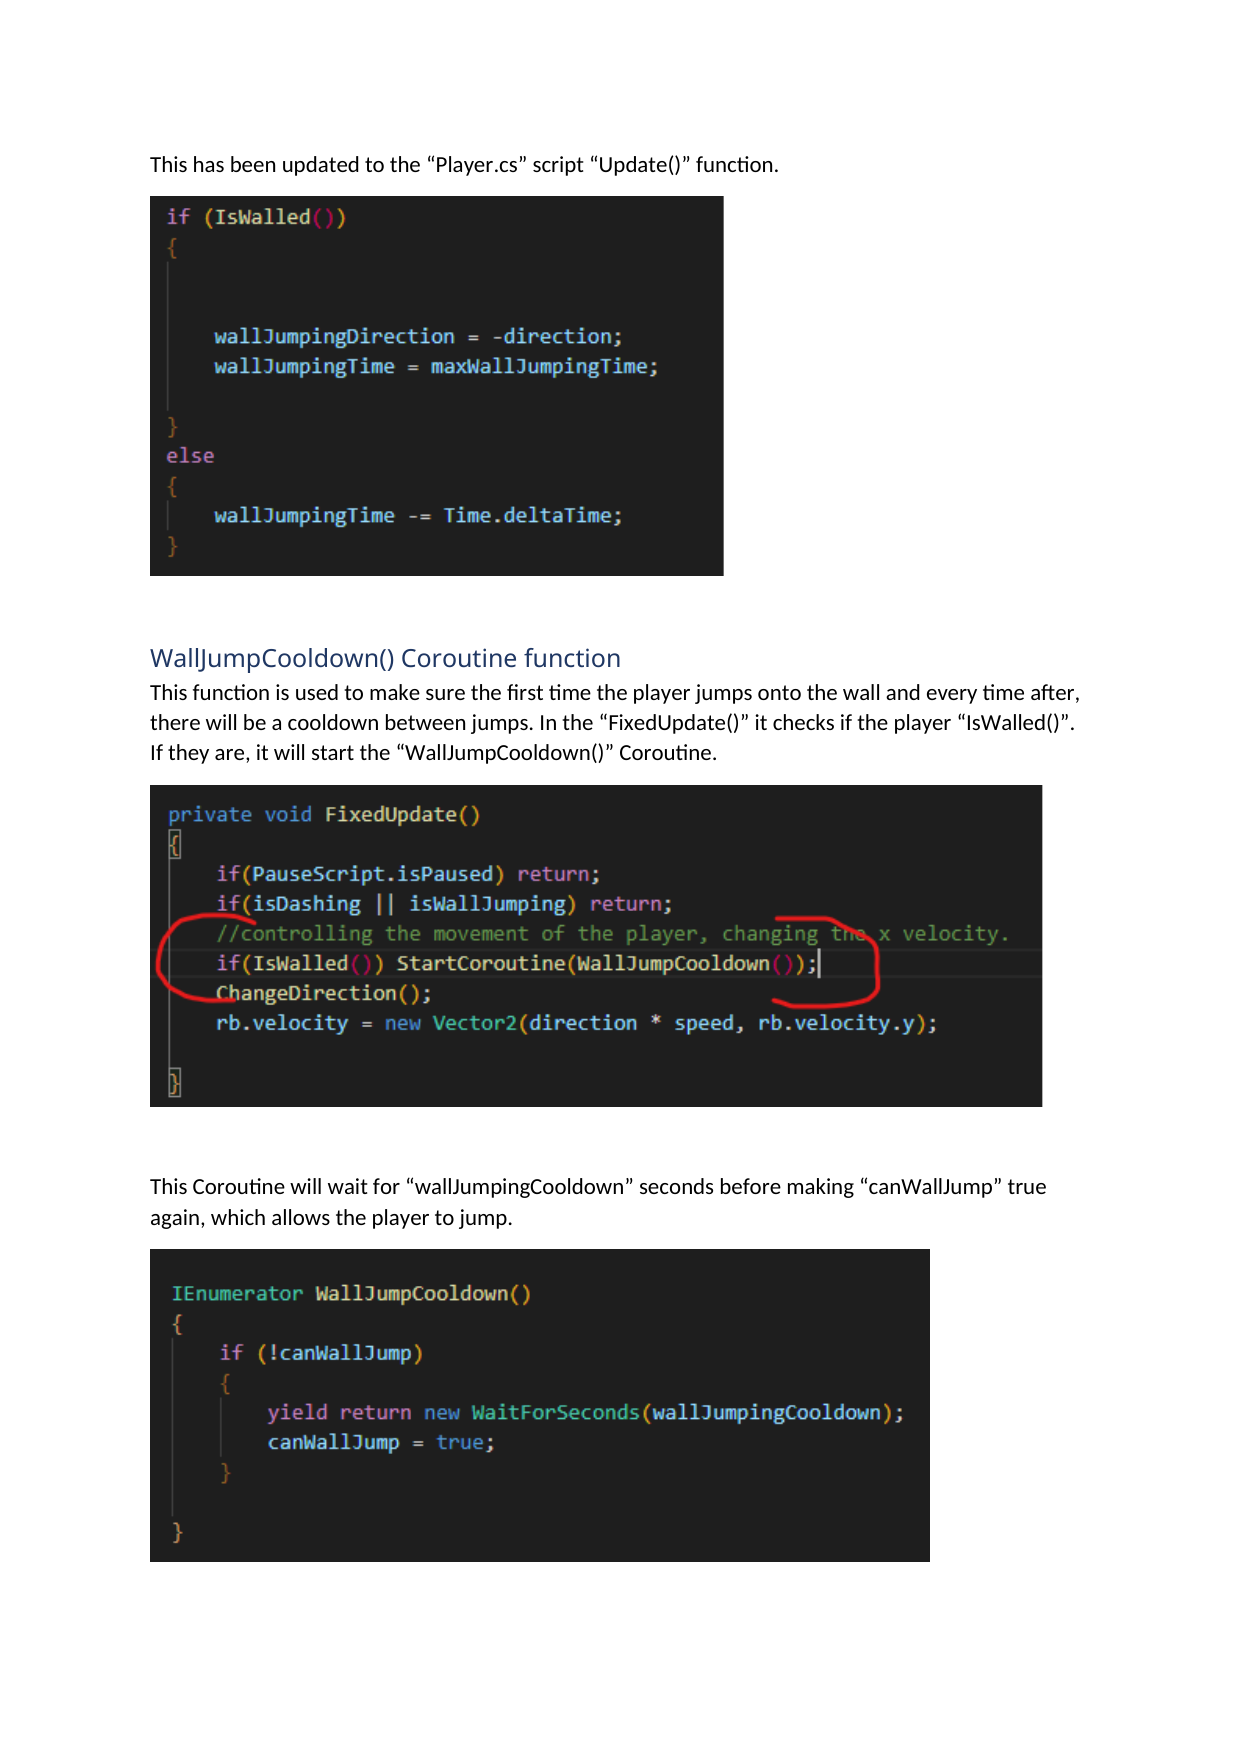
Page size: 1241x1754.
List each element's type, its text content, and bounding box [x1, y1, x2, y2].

text This Coroutine will wait for “wallJumpingCooldown” seconds before making “canWallJump” true again, which allows the player to jump. [150, 1172, 1090, 1231]
picture [150, 1249, 930, 1562]
picture [150, 196, 724, 576]
subtitle WallJumpCooldown() Coroutine function [150, 641, 1090, 675]
text This has been updated to the “Player.cs” script “Update()” function. [150, 150, 1090, 178]
text This function is used to make sure the first time the player jumps onto the wall and every time after, there will be a cooldown between jumps. In the “FixedUpdate()” it checks if the player “IsWalled()”. If they are, it will start the “WallJumpCooldown()” Coroutine. [150, 678, 1090, 766]
picture [150, 785, 1043, 1107]
